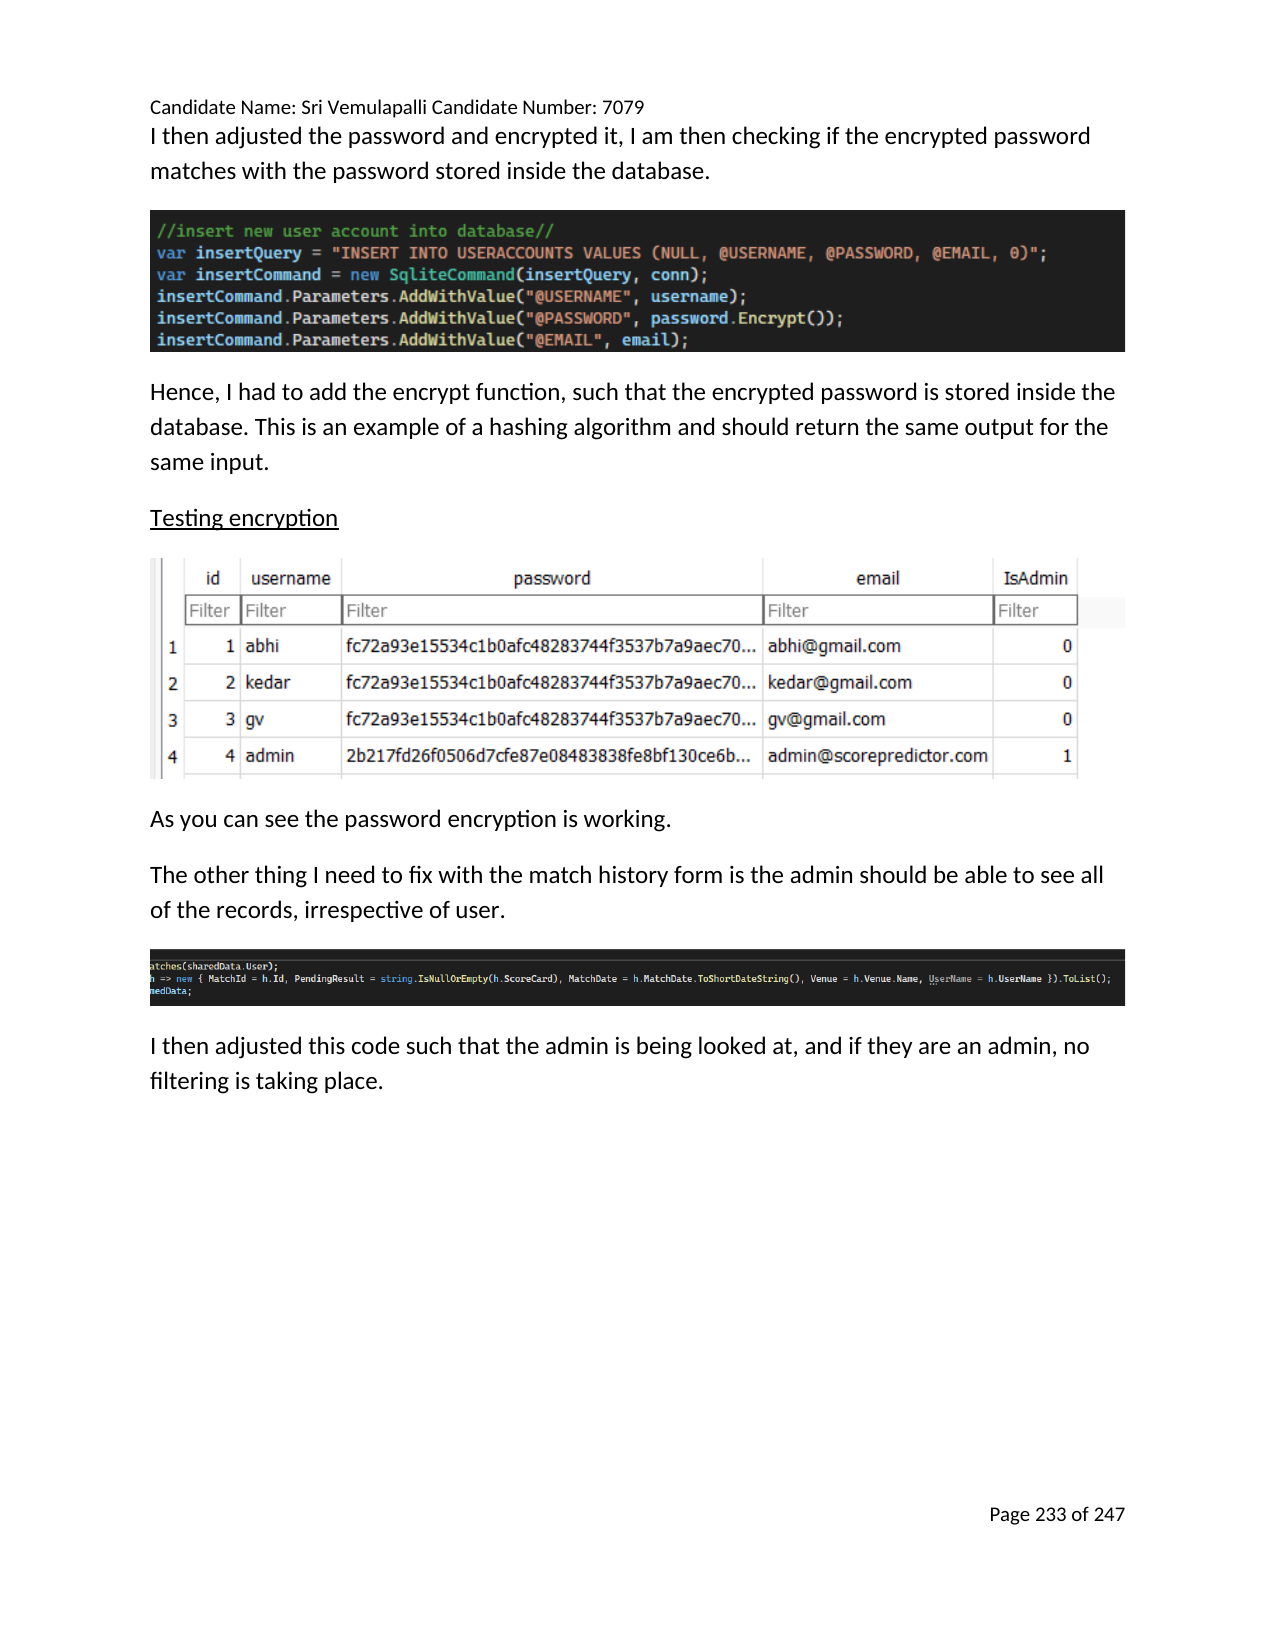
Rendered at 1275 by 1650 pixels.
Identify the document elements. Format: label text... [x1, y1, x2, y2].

text As you can see the password encryption is working. [150, 803, 1125, 833]
text The other thing I need to fix with the match history form is the admin should be able to see all of the records, irrespective of user. [150, 859, 1125, 924]
text Hence, I had to add the encrypt function, such that the encrypted password is stored inside the database. This is an example of a hashing algorithm and should return the same output for the same input. [150, 376, 1125, 477]
picture [150, 949, 1125, 1006]
picture [150, 210, 1125, 352]
text I then adjusted this code such that the admin is being looked at, and if they are an admin, no filtering is taking place. [150, 1030, 1125, 1095]
picture [150, 558, 1125, 779]
text Testing encryption [150, 502, 1125, 533]
text I then adjusted the password and encrypted it, I am then checking if the encrypted password matches with the password stored inside the database. [150, 120, 1125, 186]
